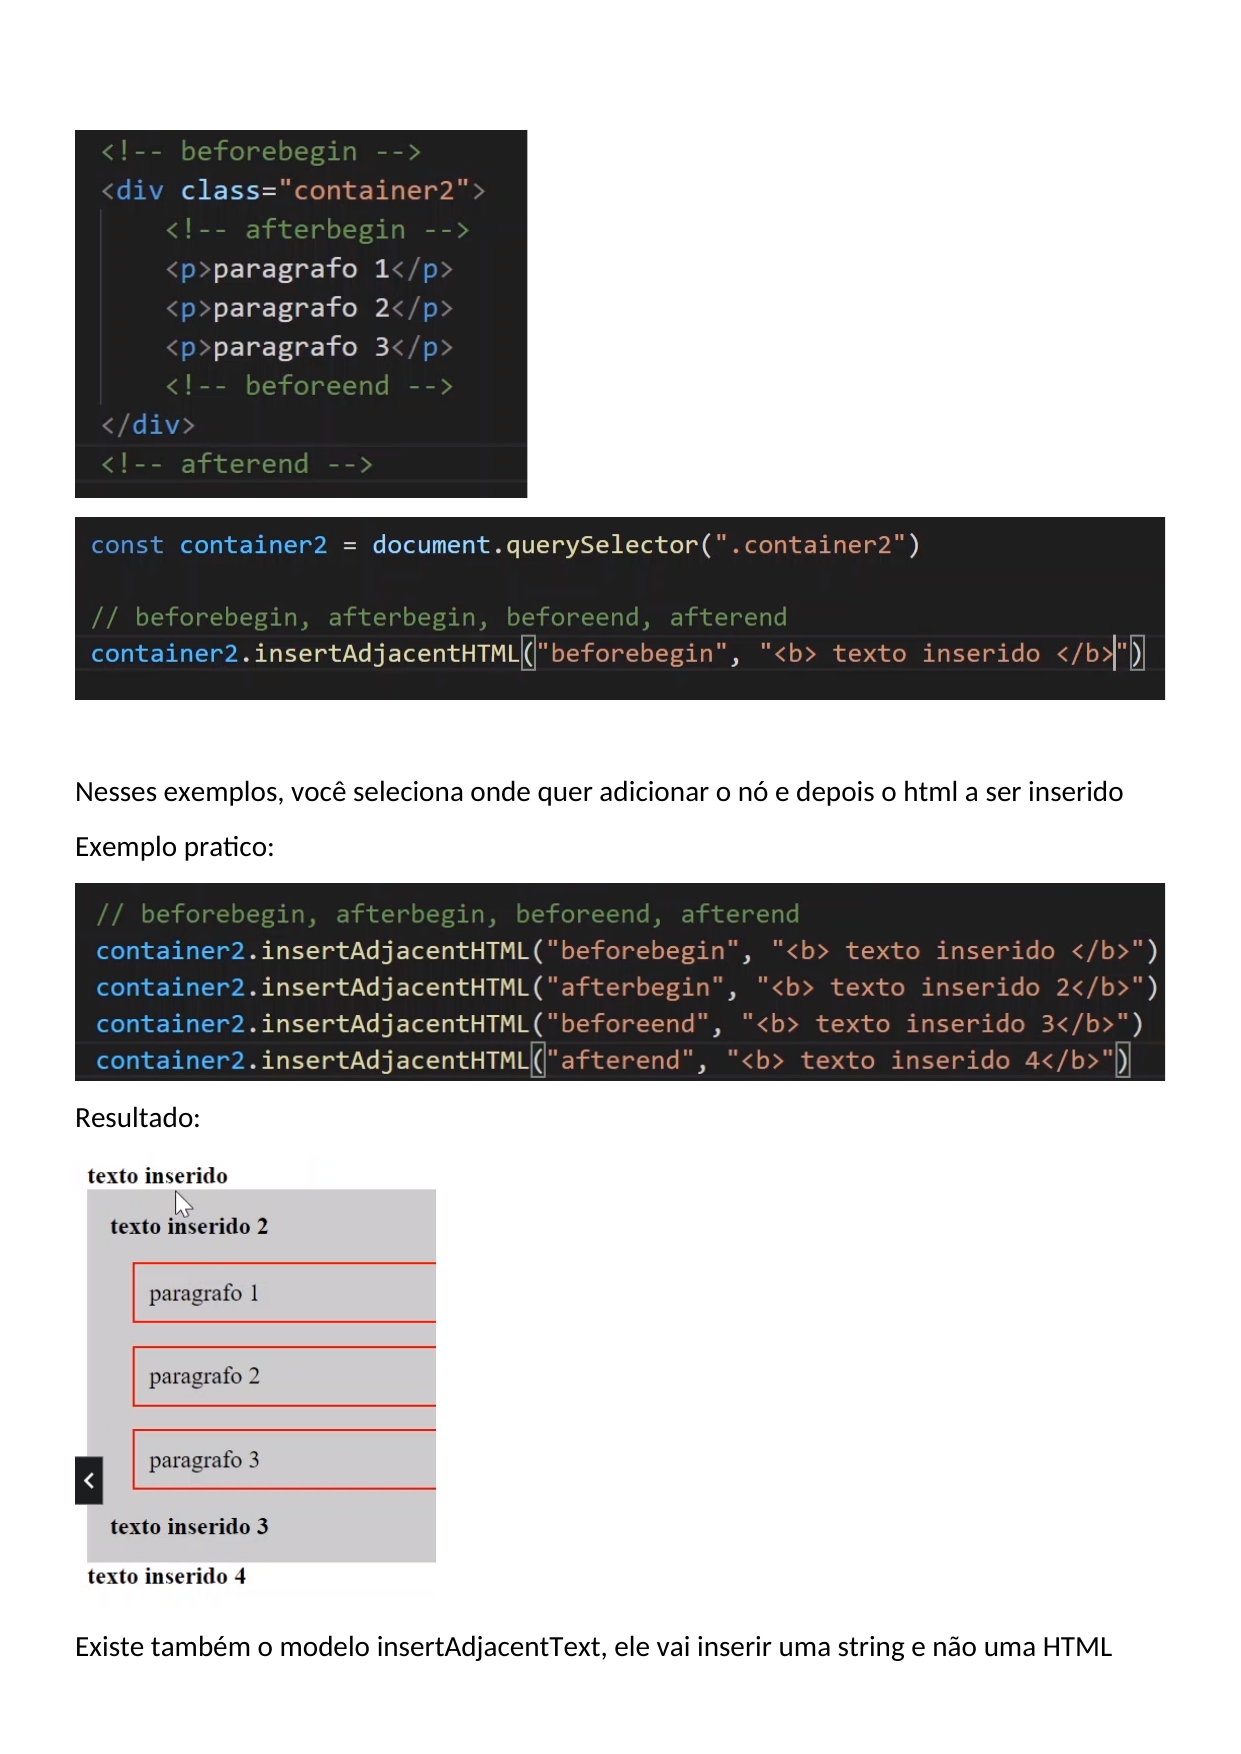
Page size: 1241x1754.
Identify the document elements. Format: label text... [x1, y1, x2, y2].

text Exemplo pratico: [75, 828, 1165, 864]
picture [75, 130, 528, 498]
picture [75, 1154, 437, 1610]
text Resultado: [75, 1099, 1165, 1135]
text Nesses exemplos, você seleciona onde quer adicionar o nó e depois o html a ser inserido [75, 773, 1165, 809]
text Existe também o modelo insertAdjacentText, ele vai inserir uma string e não uma HTML [75, 1628, 1165, 1664]
picture [75, 517, 1166, 700]
picture [75, 883, 1166, 1081]
